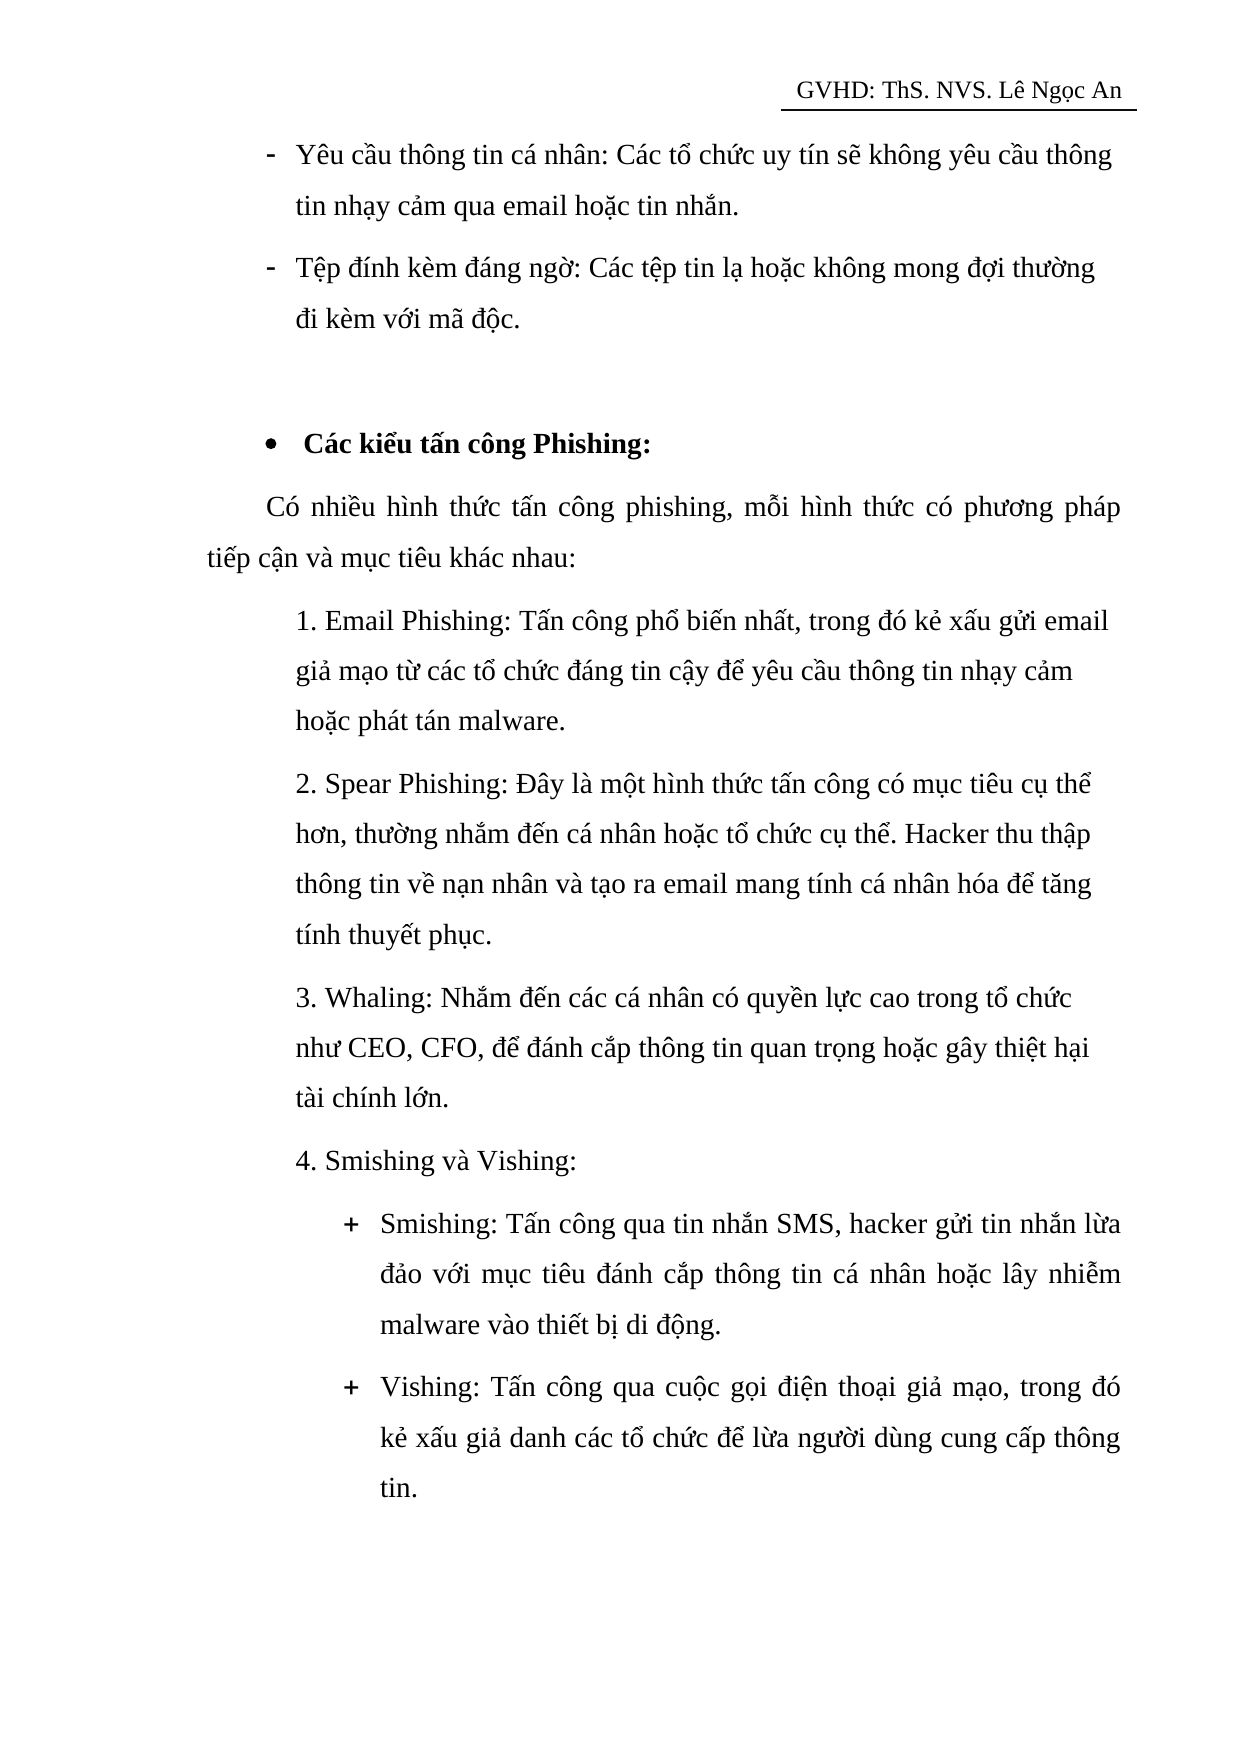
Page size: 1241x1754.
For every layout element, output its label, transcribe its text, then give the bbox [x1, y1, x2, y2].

text Tệp đính kèm đáng ngờ: Các tệp tin lạ hoặc không mong đợi thường đi kèm với mã độc. [266, 251, 1122, 334]
list 2. Spear Phishing: Đây là một hình thức tấn công có mục tiêu cụ thể hơn, thường nhắm đến cá nhân hoặc tổ chức cụ thể. Hacker thu thập thông tin về nạn nhân và tạo ra email mang tính cá nhân hóa để tăng tính thuyết phục. [295, 766, 1122, 951]
list 1. Email Phishing: Tấn công phổ biến nhất, trong đó kẻ xấu gửi email giả mạo từ các tổ chức đáng tin cậy để yêu cầu thông tin nhạy cảm hoặc phát tán malware. [295, 603, 1122, 737]
text Smishing: Tấn công qua tin nhắn SMS, hacker gửi tin nhắn lừa đảo với mục tiêu đánh cắp thông tin cá nhân hoặc lây nhiễm malware vào thiết bị di động. [343, 1206, 1122, 1340]
text Có nhiều hình thức tấn công phishing, mỗi hình thức có phương pháp tiếp cận và mục tiêu khác nhau: [207, 489, 1122, 573]
text Yêu cầu thông tin cá nhân: Các tổ chức uy tín sẽ không yêu cầu thông tin nhạy cảm qua email hoặc tin nhắn. [266, 137, 1122, 221]
text Các kiểu tấn công Phishing: [266, 427, 1122, 460]
list 4. Smishing và Vishing: [295, 1143, 1122, 1177]
text Vishing: Tấn công qua cuộc gọi điện thoại giả mạo, trong đó kẻ xấu giả danh các tổ chức để lừa người dùng cung cấp thông tin. [343, 1369, 1122, 1504]
list 3. Whaling: Nhắm đến các cá nhân có quyền lực cao trong tổ chức như CEO, CFO, để đánh cắp thông tin quan trọng hoặc gây thiệt hại tài chính lớn. [295, 980, 1122, 1114]
